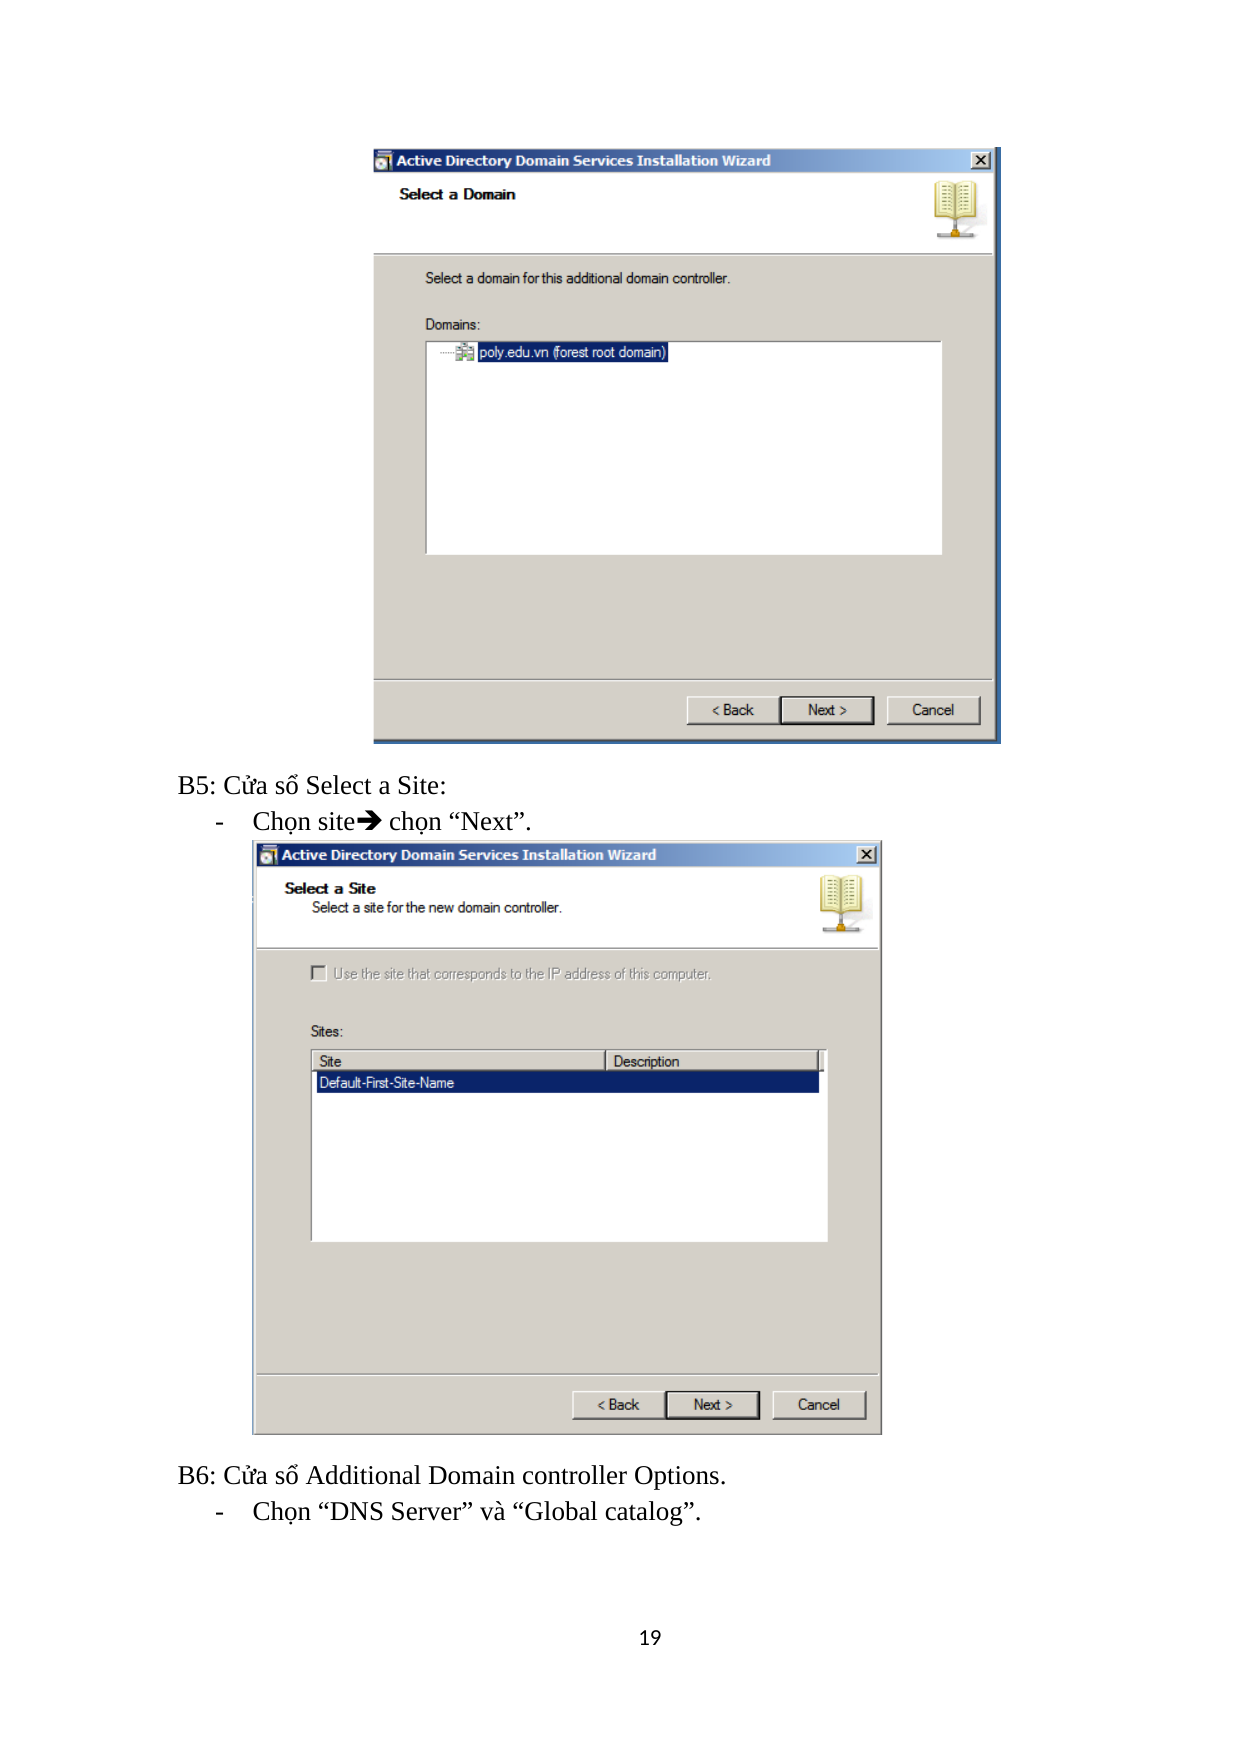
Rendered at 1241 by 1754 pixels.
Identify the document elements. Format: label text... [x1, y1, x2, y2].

picture [252, 840, 883, 1435]
subtitle B5: Cửa sổ Select a Site: [177, 769, 1122, 800]
picture [373, 147, 1001, 744]
list Chọn “DNS Server” và “Global catalog”. [215, 1495, 1122, 1526]
subtitle B6: Cửa sổ Additional Domain controller Options. [177, 1459, 1122, 1491]
list Chọn site chọn “Next”. [215, 805, 1122, 836]
